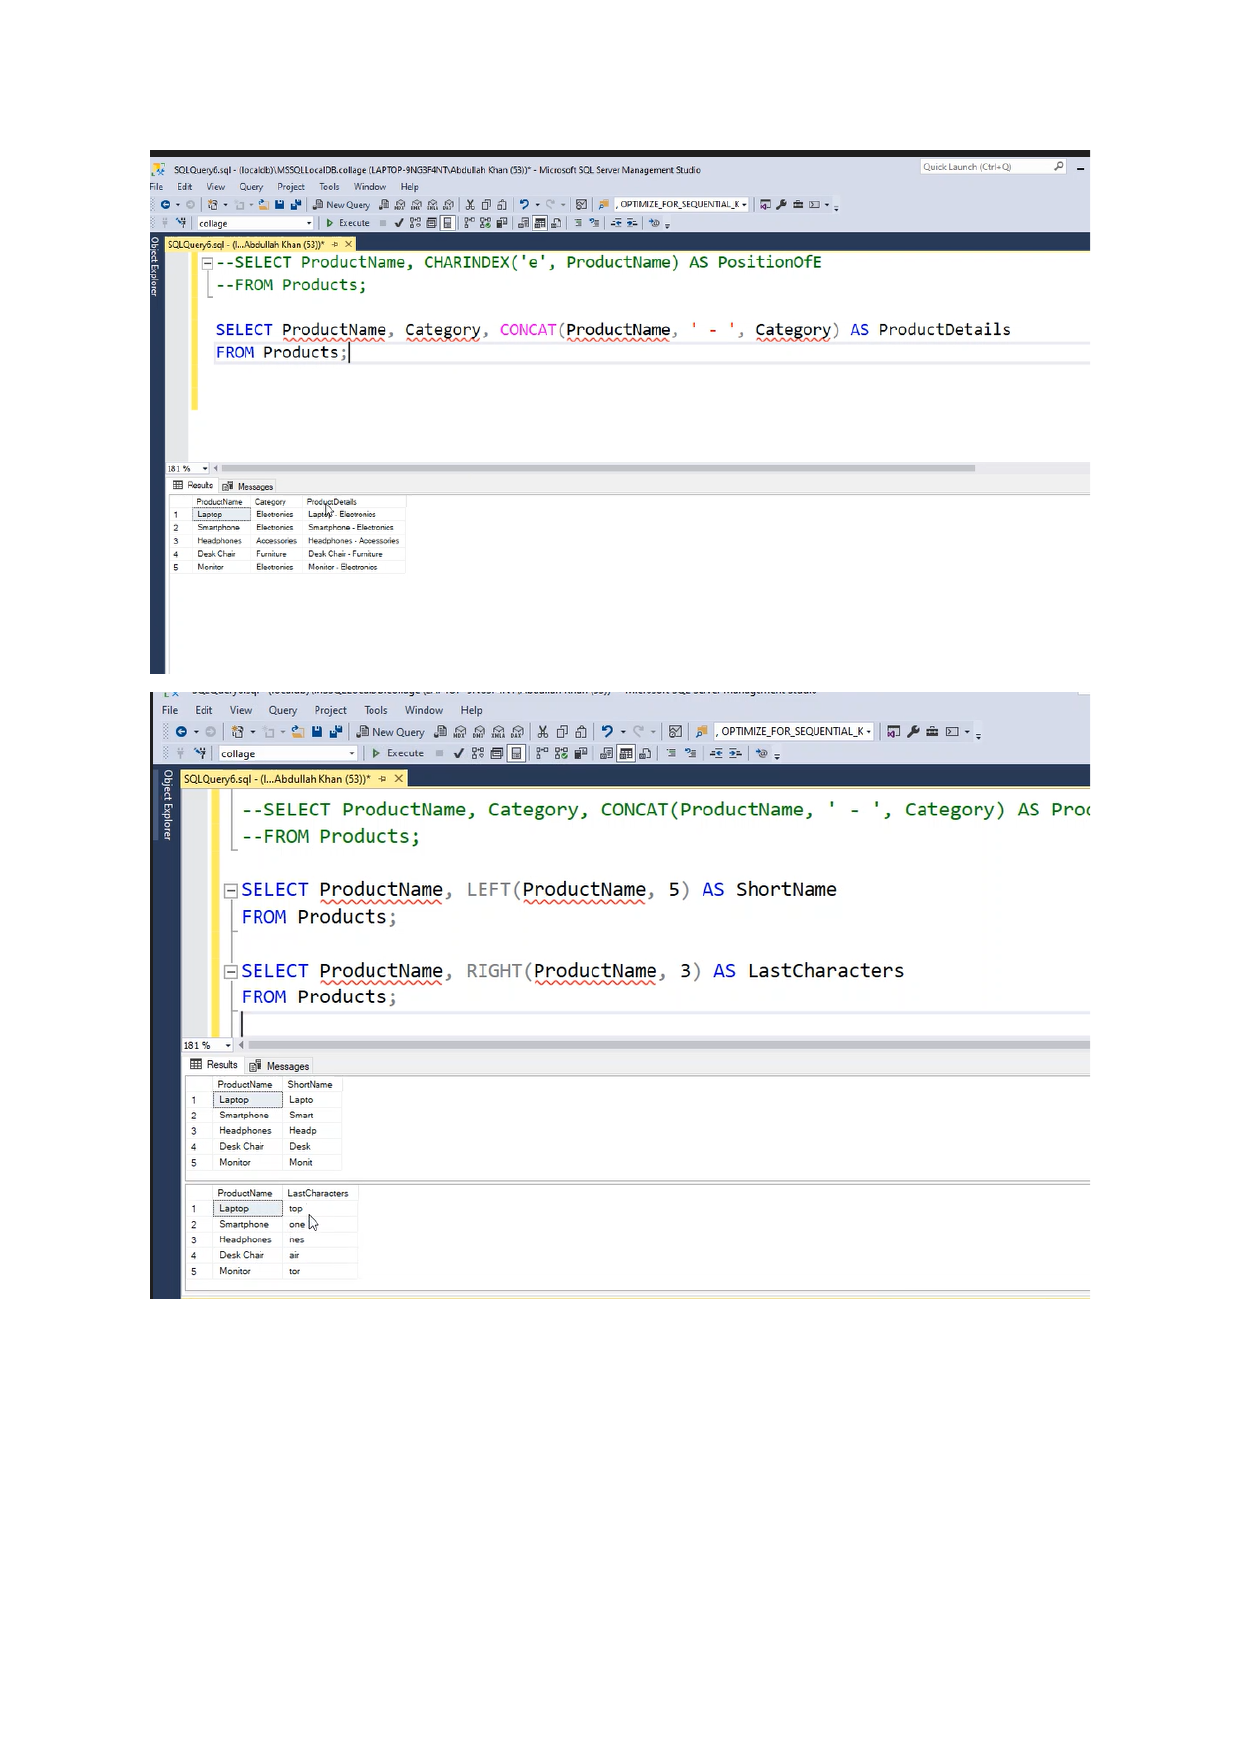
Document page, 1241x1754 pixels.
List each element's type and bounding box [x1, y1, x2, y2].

picture [150, 150, 1091, 674]
picture [150, 692, 1091, 1299]
